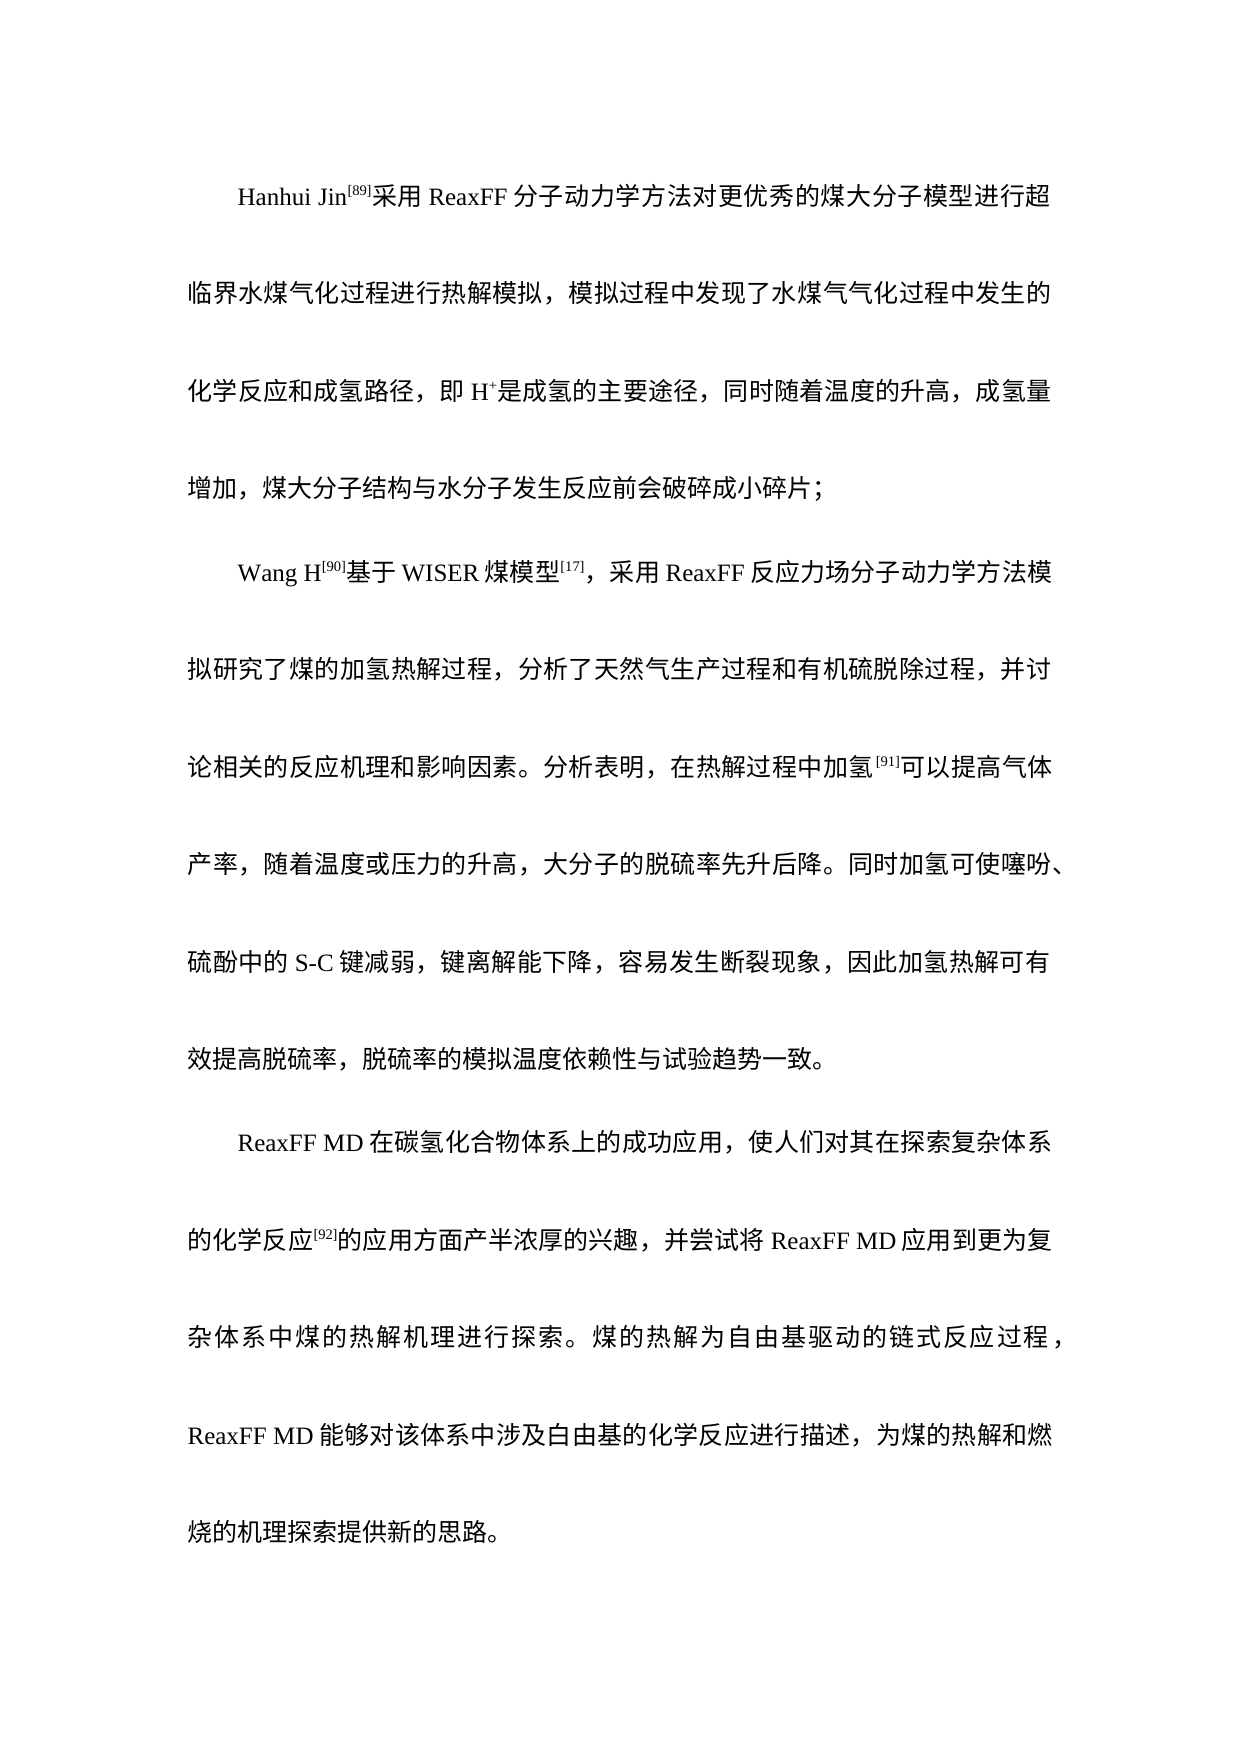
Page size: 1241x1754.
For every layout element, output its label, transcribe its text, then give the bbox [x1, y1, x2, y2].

text Wang H[90]基于WISER煤模型[17]，采用ReaxFF反应力场分子动力学方法模拟研究了煤的加氢热解过程，分析了天然气生产过程和有机硫脱除过程，并讨论相关的反应机理和影响因素。分析表明，在热解过程中加氢[91]可以提高气体产率，随着温度或压力的升高，大分子的脱硫率先升后降。同时加氢可使噻吩、硫酚中的S-C键减弱，键离解能下降，容易发生断裂现象，因此加氢热解可有效提高脱硫率，脱硫率的模拟温度依赖性与试验趋势一致。 [187, 538, 1053, 1090]
text Hanhui Jin[89]采用ReaxFF分子动力学方法对更优秀的煤大分子模型进行超临界水煤气化过程进行热解模拟，模拟过程中发现了水煤气气化过程中发生的化学反应和成氢路径，即H+是成氢的主要途径，同时随着温度的升高，成氢量增加，煤大分子结构与水分子发生反应前会破碎成小碎片； [187, 162, 1053, 519]
text ReaxFF MD在碳氢化合物体系上的成功应用，使人们对其在探索复杂体系的化学反应[92]的应用方面产半浓厚的兴趣，并尝试将ReaxFF MD应用到更为复杂体系中煤的热解机理进行探索。煤的热解为自由基驱动的链式反应过程，ReaxFF MD能够对该体系中涉及白由基的化学反应进行描述，为煤的热解和燃烧的机理探索提供新的思路。 [187, 1108, 1053, 1563]
